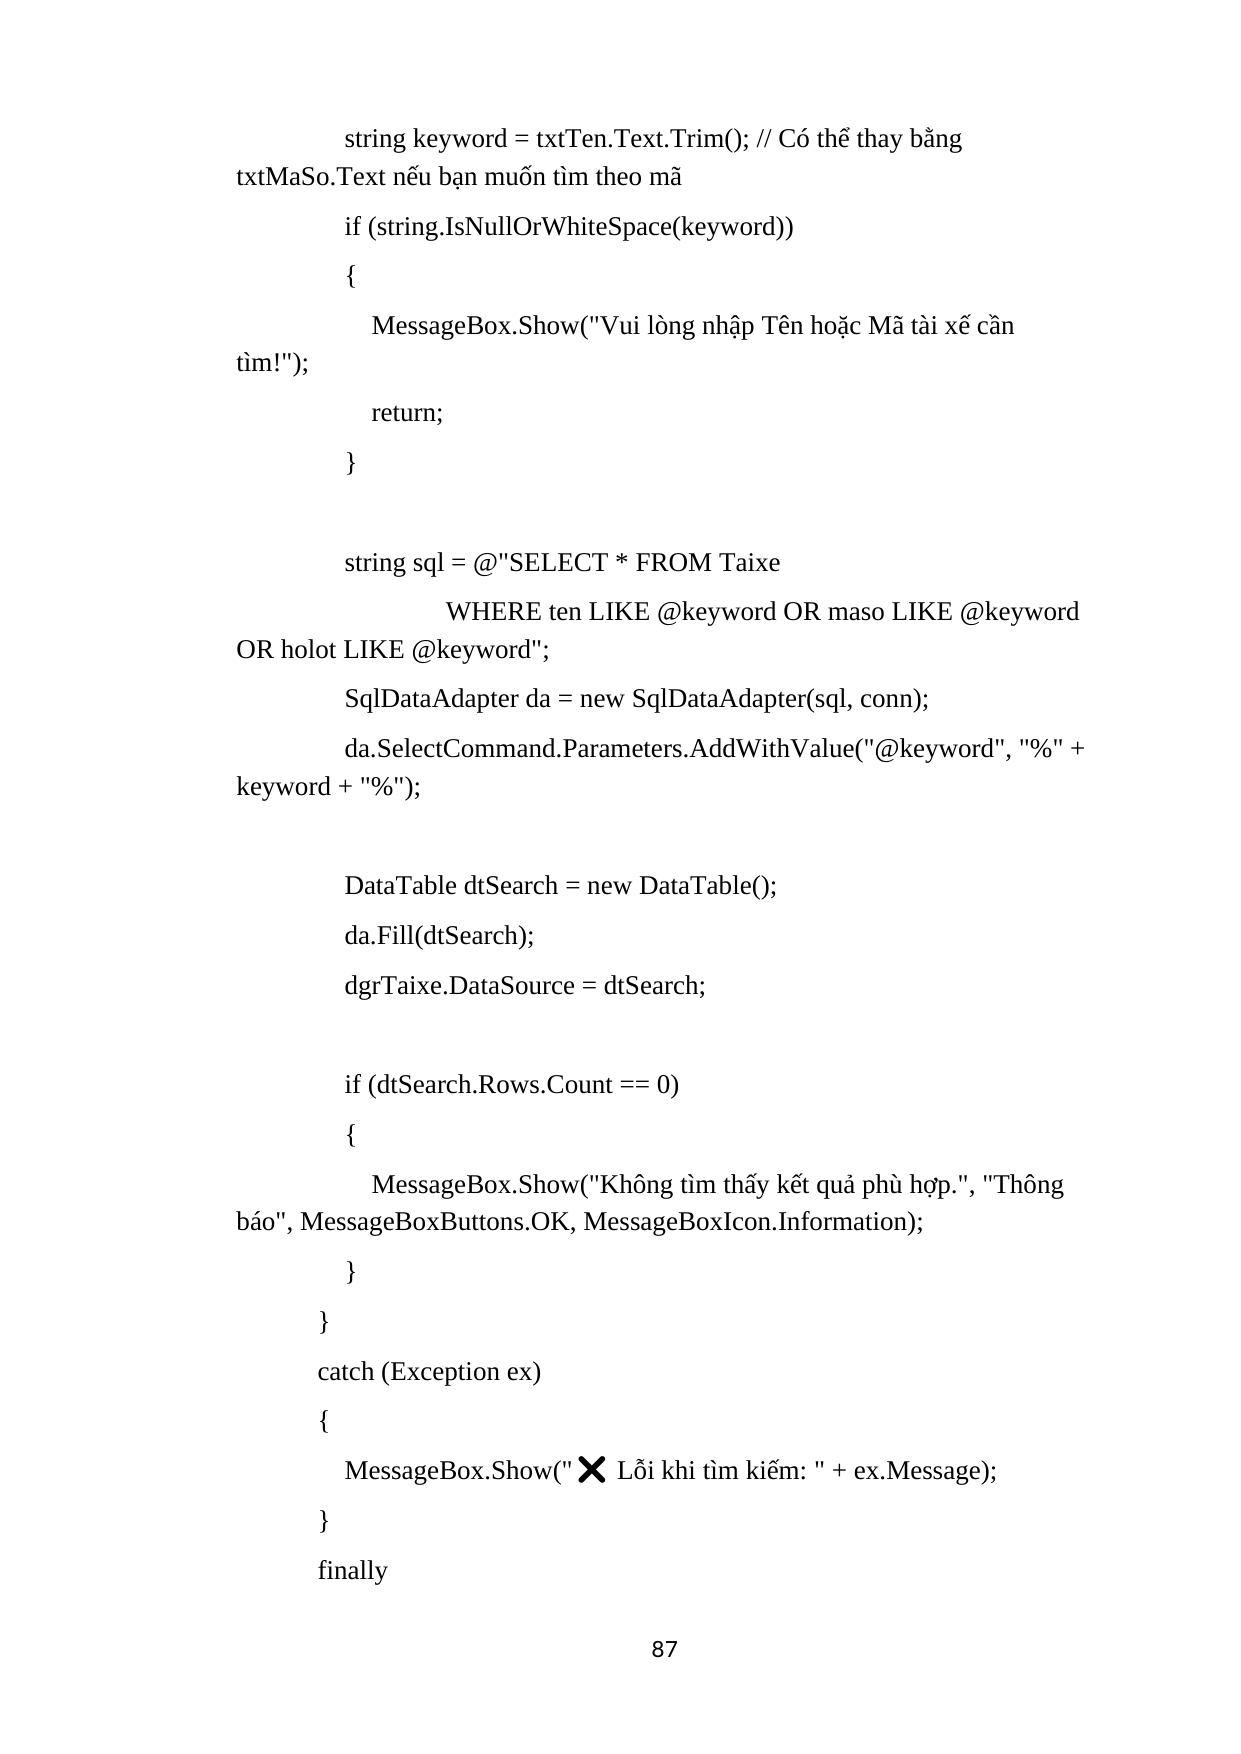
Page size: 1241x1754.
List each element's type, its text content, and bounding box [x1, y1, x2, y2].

text WHERE ten LIKE @keyword OR maso LIKE @keyword OR holot LIKE @keyword"; [236, 596, 1093, 664]
text MessageBox.Show("Không tìm thấy kết quả phù hợp.", "Thông báo", MessageBoxButtons.OK, MessageBoxIcon.Information); [236, 1168, 1093, 1236]
text SqlDataAdapter da = new SqlDataAdapter(sql, conn); [236, 683, 1093, 714]
text } [236, 1305, 1093, 1336]
text } [236, 1255, 1093, 1286]
text { [236, 259, 1093, 291]
text MessageBox.Show("❌ Lỗi khi tìm kiếm: " + ex.Message); [236, 1454, 1093, 1485]
text dgrTaixe.DataSource = dtSearch; [236, 969, 1093, 1000]
text { [236, 1404, 1093, 1436]
text } [236, 446, 1093, 477]
text { [236, 1118, 1093, 1149]
text return; [236, 396, 1093, 427]
text catch (Exception ex) [236, 1355, 1093, 1386]
text string keyword = txtTen.Text.Trim(); // Có thể thay bằng txtMaSo.Text nếu bạn muốn tìm theo mã [236, 123, 1093, 191]
text finally [236, 1554, 1093, 1585]
text if (string.IsNullOrWhiteSpace(keyword)) [236, 210, 1093, 241]
text string sql = @"SELECT * FROM Taixe [236, 546, 1093, 577]
text DataTable dtSearch = new DataTable(); [236, 869, 1093, 900]
text da.Fill(dtSearch); [236, 919, 1093, 950]
text da.SelectCommand.Parameters.AddWithValue("@keyword", "%" + keyword + "%"); [236, 732, 1093, 801]
text } [236, 1504, 1093, 1535]
text MessageBox.Show("Vui lòng nhập Tên hoặc Mã tài xế cần tìm!"); [236, 309, 1093, 378]
text if (dtSearch.Rows.Count == 0) [236, 1068, 1093, 1099]
